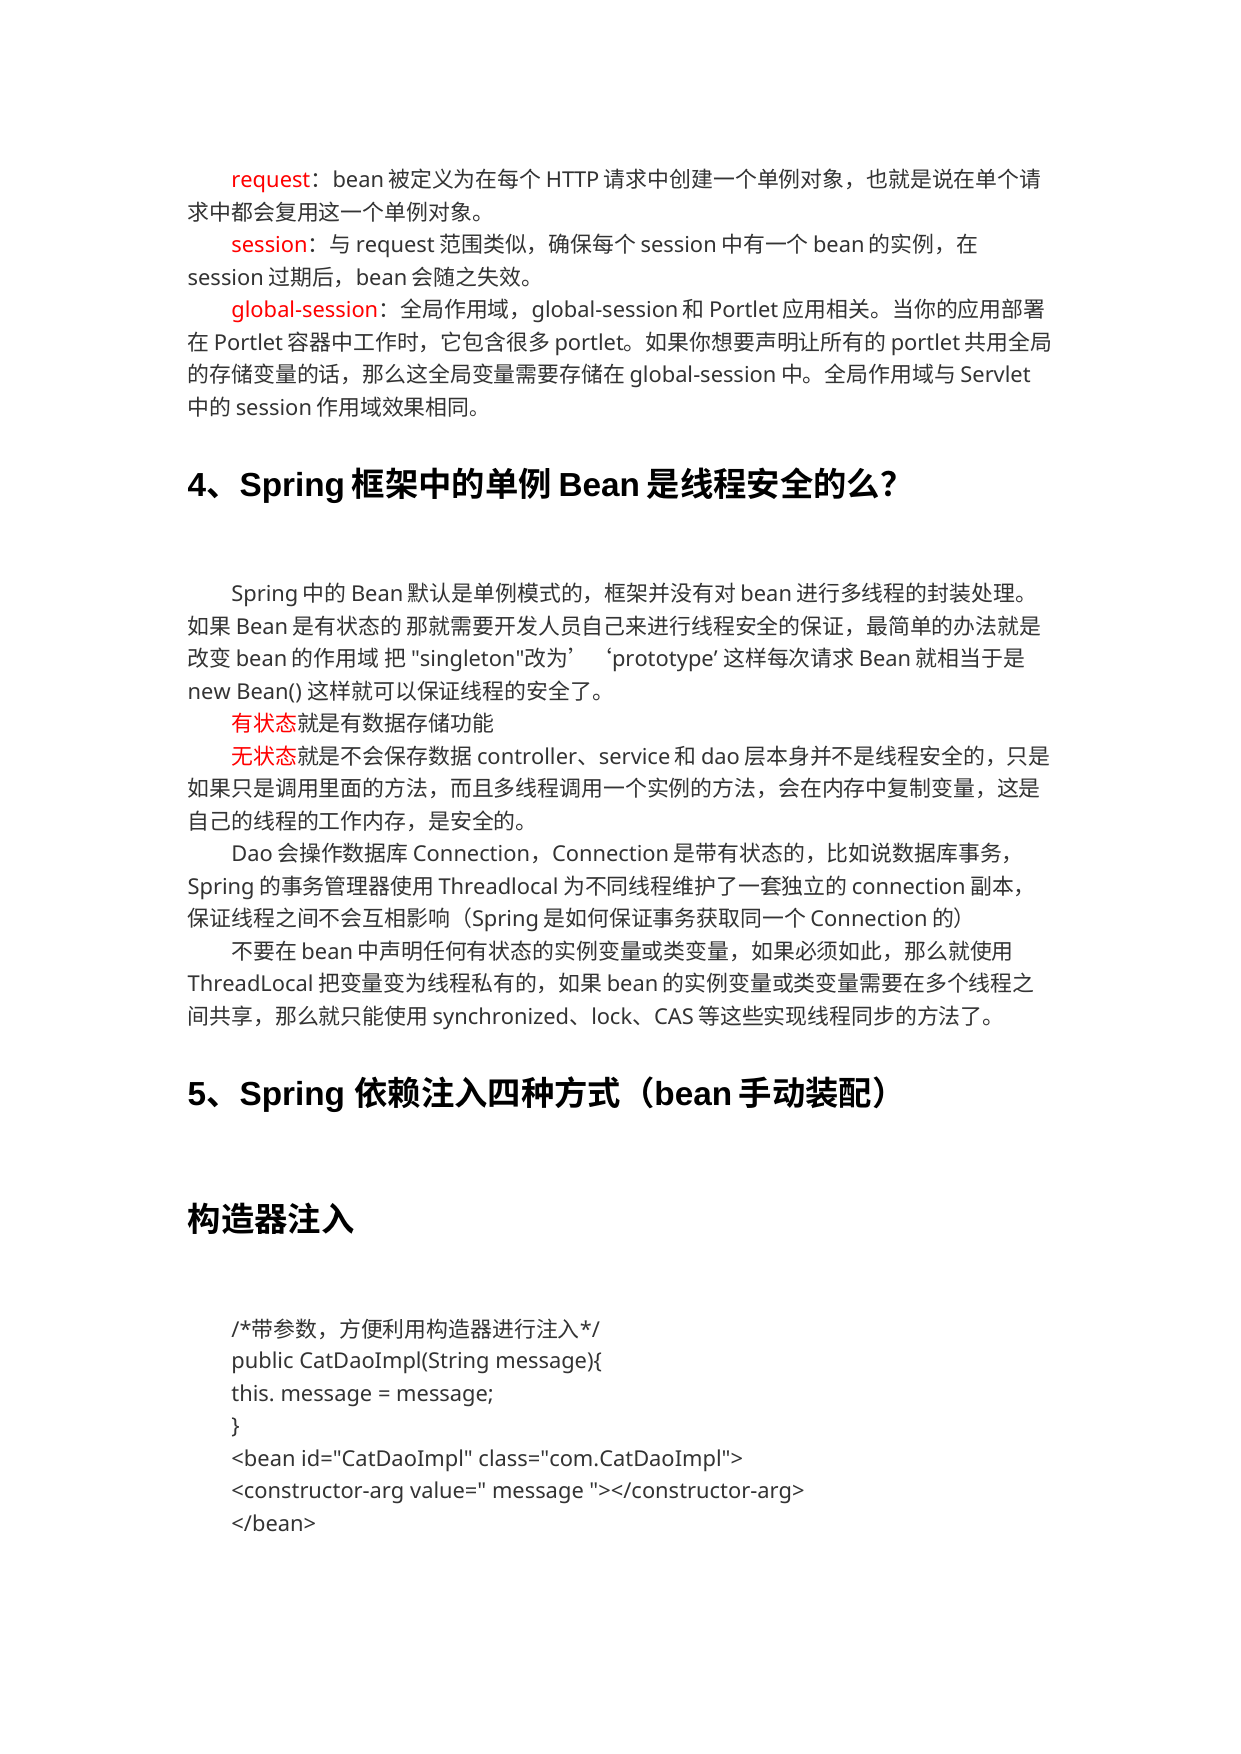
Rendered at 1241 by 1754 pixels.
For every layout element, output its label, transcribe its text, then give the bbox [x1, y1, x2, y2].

text request：bean被定义为在每个HTTP请求中创建一个单例对象，也就是说在单个请求中都会复用这一个单例对象。 [187, 162, 1053, 227]
text this. message = message; [187, 1376, 1053, 1409]
text } [187, 1409, 1053, 1441]
text session：与request范围类似，确保每个session中有一个bean的实例，在session过期后，bean会随之失效。 [187, 227, 1053, 292]
text 无状态就是不会保存数据 controller、service和dao层本身并不是线程安全的，只是如果只是调用里面的方法，而且多线程调用一个实例的方法，会在内存中复制变量，这是自己的线程的工作内存，是安全的。 [187, 738, 1053, 836]
subtitle 5、Spring 依赖注入四种方式（bean手动装配） [187, 1058, 1053, 1123]
text 不要在bean中声明任何有状态的实例变量或类变量，如果必须如此，那么就使用ThreadLocal把变量变为线程私有的，如果bean的实例变量或类变量需要在多个线程之间共享，那么就只能使用synchronized、lock、CAS等这些实现线程同步的方法了。 [187, 933, 1053, 1031]
text <bean id="CatDaoImpl" class="com.CatDaoImpl"> [187, 1441, 1053, 1474]
text /*带参数，方便利用构造器进行注入*/ [187, 1311, 1053, 1344]
text <constructor-arg value=" message "></constructor-arg> [187, 1474, 1053, 1506]
text </bean> [187, 1506, 1053, 1539]
text Spring中的Bean默认是单例模式的，框架并没有对bean进行多线程的封装处理。如果Bean是有状态的 那就需要开发人员自己来进行线程安全的保证，最简单的办法就是改变bean的作用域 把 "singleton"改为’‘prototype’ 这样每次请求Bean就相当于是 new Bean() 这样就可以保证线程的安全了。 [187, 576, 1053, 706]
text global-session：全局作用域，global-session和Portlet应用相关。当你的应用部署在Portlet容器中工作时，它包含很多portlet。如果你想要声明让所有的portlet共用全局的存储变量的话，那么这全局变量需要存储在global-session中。全局作用域与Servlet中的session作用域效果相同。 [187, 292, 1053, 422]
text Dao会操作数据库Connection，Connection是带有状态的，比如说数据库事务，Spring的事务管理器使用Threadlocal为不同线程维护了一套独立的connection副本，保证线程之间不会互相影响（Spring是如何保证事务获取同一个Connection的） [187, 836, 1053, 933]
text 有状态就是有数据存储功能 [187, 706, 1053, 738]
subtitle 构造器注入 [187, 1185, 1053, 1250]
subtitle 4、Spring框架中的单例Bean是线程安全的么？ [187, 449, 1053, 514]
text public CatDaoImpl(String message){ [187, 1344, 1053, 1376]
